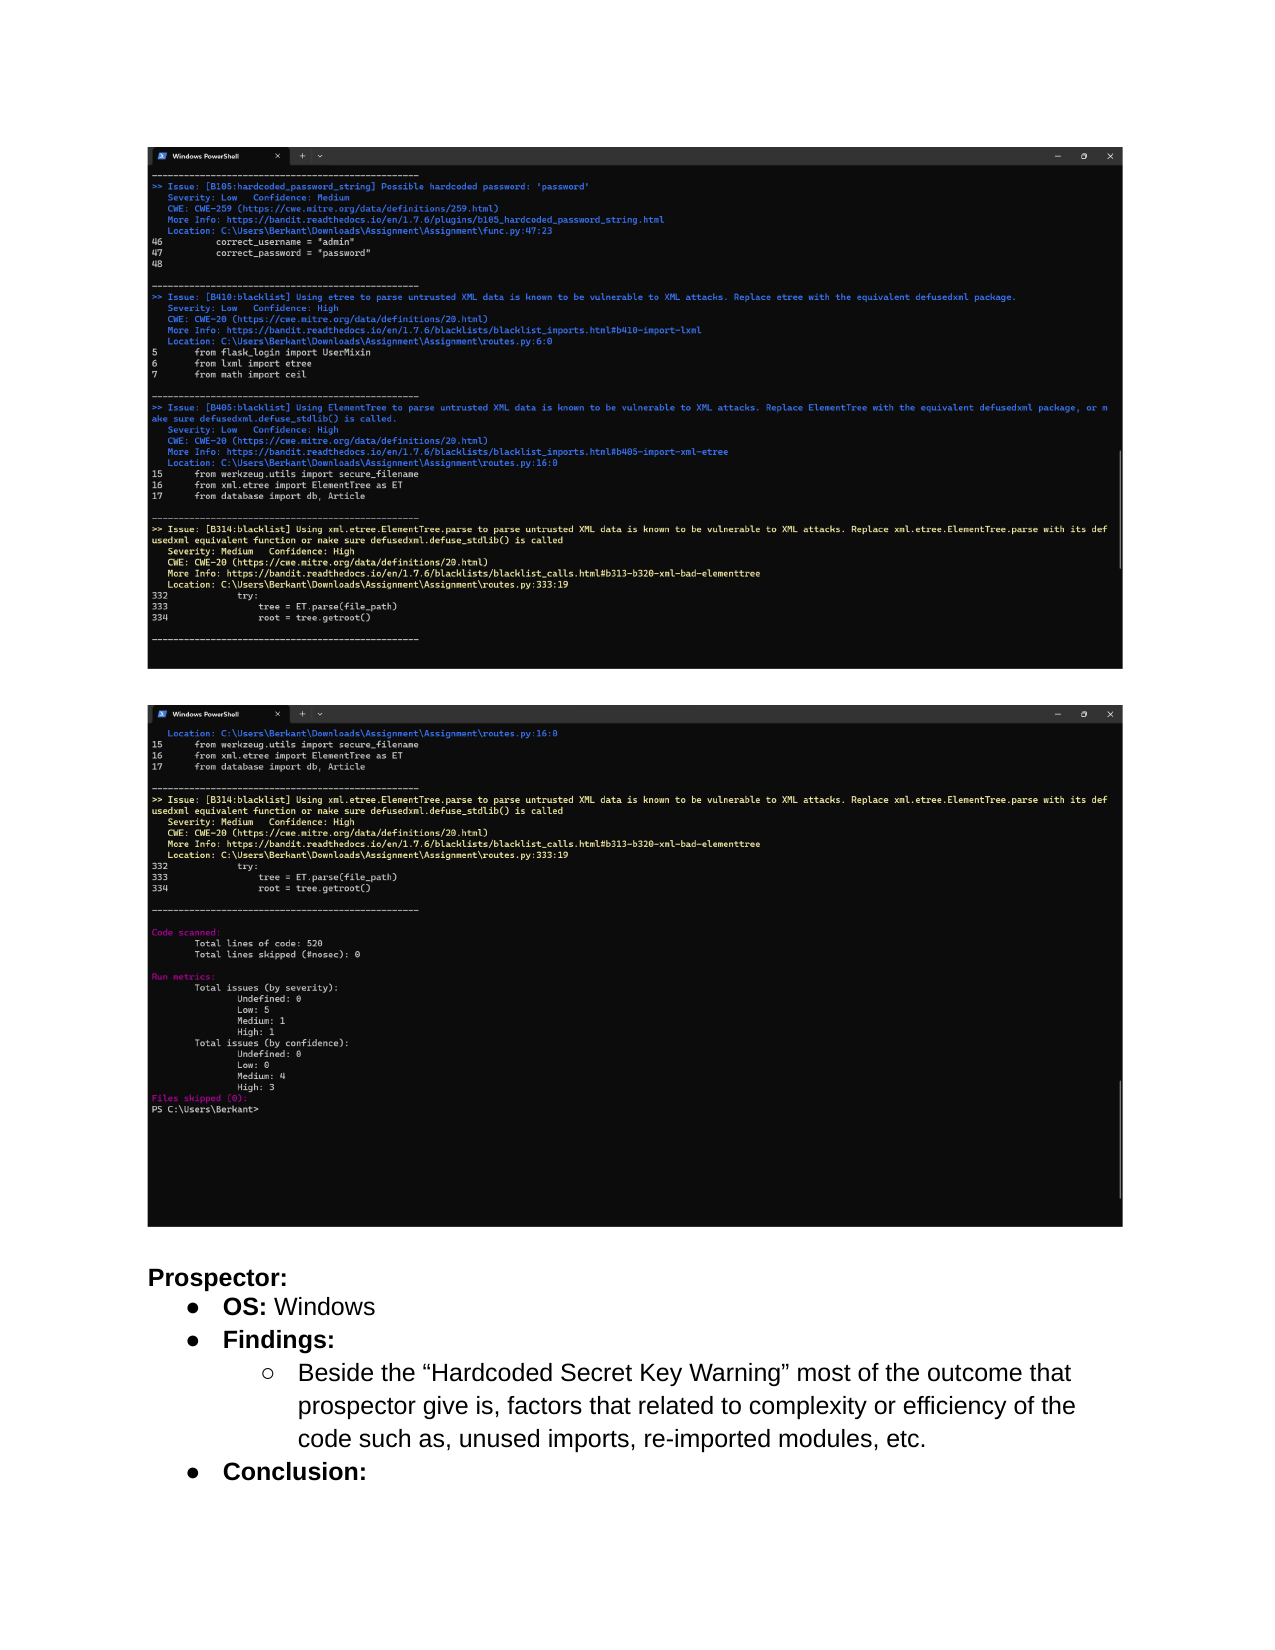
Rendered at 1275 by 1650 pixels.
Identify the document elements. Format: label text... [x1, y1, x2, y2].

list Findings: [185, 1325, 1127, 1353]
list Conclusion: [185, 1457, 1127, 1486]
list Beside the “Hardcoded Secret Key Warning” most of the outcome that prospector give is, factors that related to complexity or efficiency of the code such as, unused imports, re-imported modules, etc. [260, 1358, 1127, 1453]
picture [147, 147, 1123, 669]
picture [147, 705, 1123, 1227]
text Prospector: [148, 1263, 1127, 1292]
list OS: Windows [185, 1292, 1127, 1321]
